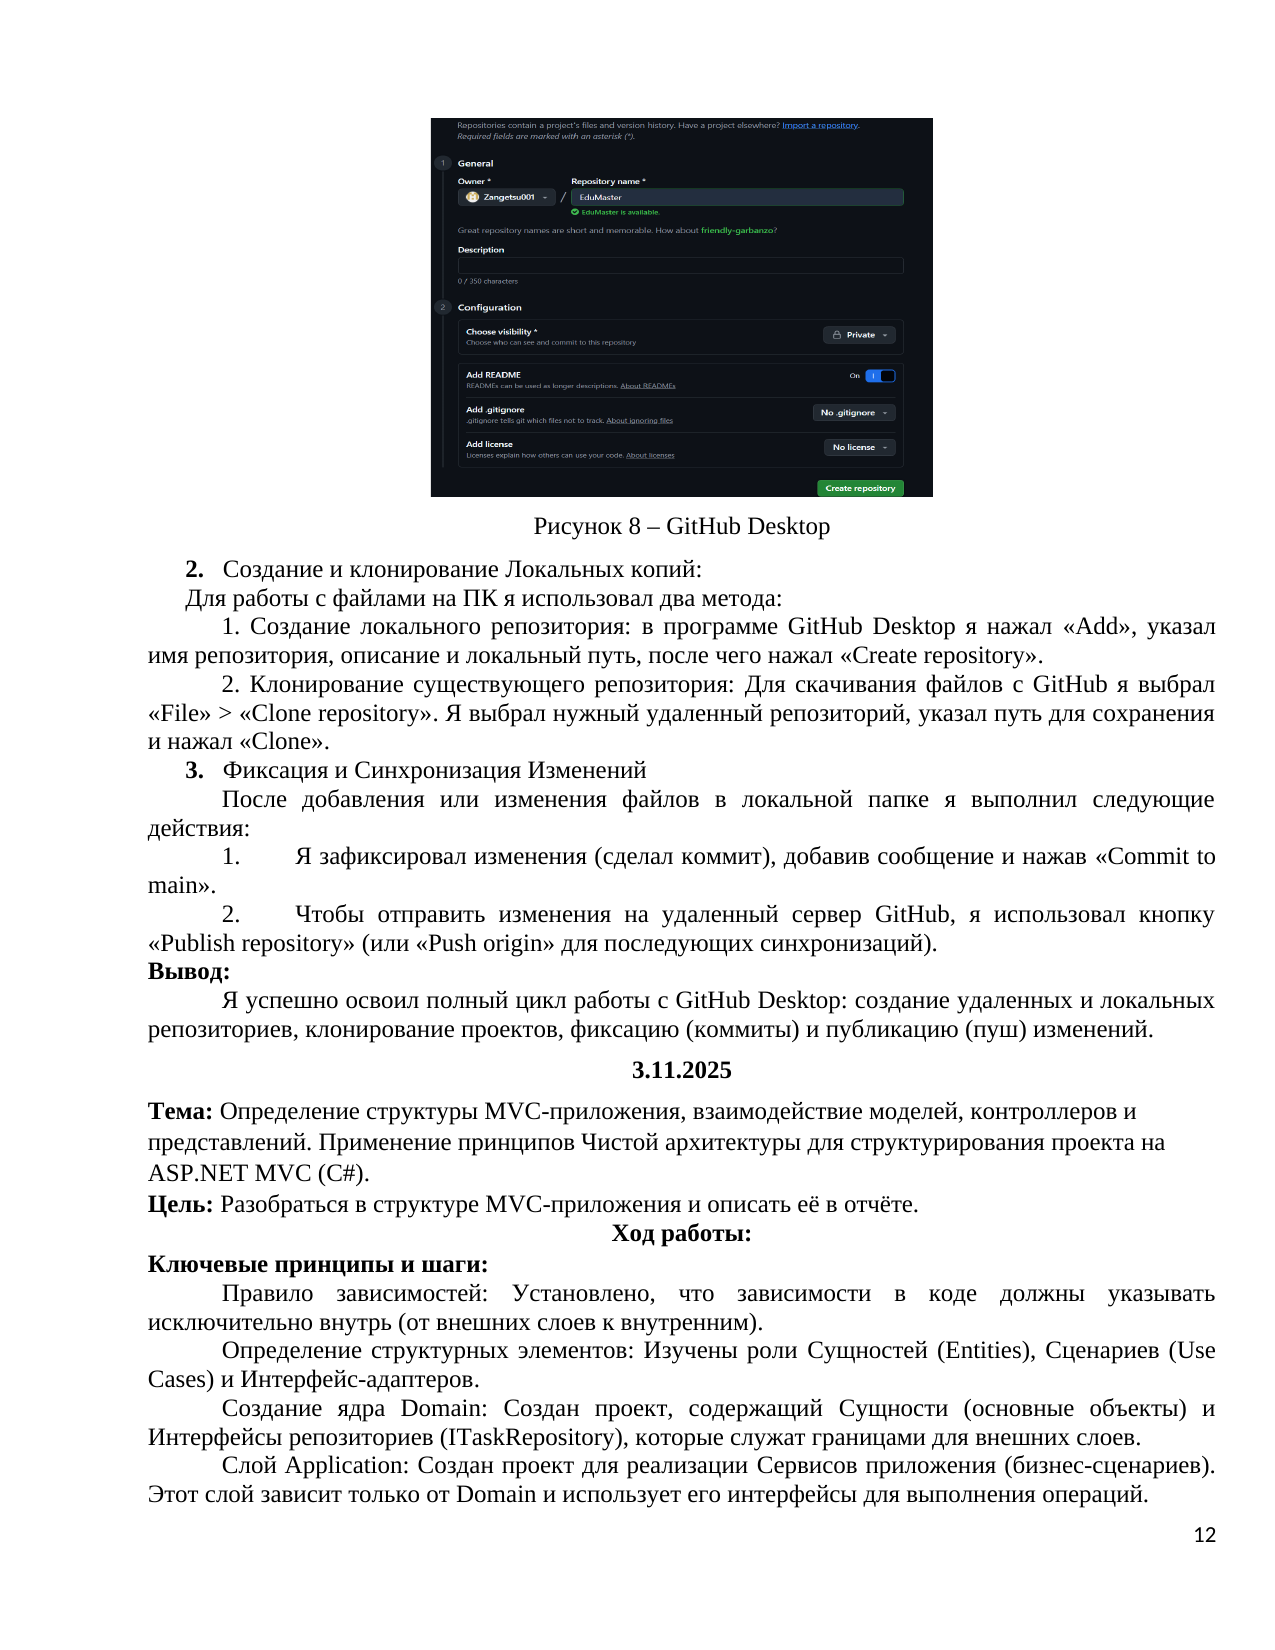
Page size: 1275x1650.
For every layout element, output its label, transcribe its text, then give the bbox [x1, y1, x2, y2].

text Определение структурных элементов: Изучены роли Сущностей (Entities), Сценариев (Use Cases) и Интерфейс-адаптеров. [148, 1336, 1216, 1393]
text Тема: Определение структуры MVC-приложения, взаимодействие моделей, контроллеров и представлений. Применение принципов Чистой архитектуры для структурирования проекта на ASP.NET MVC (C#). [148, 1096, 1216, 1187]
text Правило зависимостей: Установлено, что зависимости в коде должны указывать исключительно внутрь (от внешних слоев к внутренним). [148, 1278, 1216, 1336]
text Создание ядра Domain: Создан проект, содержащий Сущности (основные объекты) и Интерфейсы репозиториев (ITaskRepository), которые служат границами для внешних слоев. [148, 1393, 1216, 1451]
text Рисунок 8 – GitHub Desktop [148, 511, 1216, 539]
text 1. Создание локального репозитория: в программе GitHub Desktop я нажал «Add», указал имя репозитория, описание и локальный путь, после чего нажал «Create repository». [148, 611, 1216, 669]
text Ход работы: [148, 1218, 1216, 1247]
list Создание и клонирование Локальных копий: [185, 554, 1216, 583]
text Вывод: [148, 956, 1216, 985]
picture [430, 118, 933, 497]
text Для работы с файлами на ПК я использовал два метода: [148, 583, 1216, 611]
text Я успешно освоил полный цикл работы с GitHub Desktop: создание удаленных и локальных репозиториев, клонирование проектов, фиксацию (коммиты) и публикацию (пуш) изменений. [148, 985, 1216, 1043]
text 2. Клонирование существующего репозитория: Для скачивания файлов с GitHub я выбрал «File» > «Clone repository». Я выбрал нужный удаленный репозиторий, указал путь для сохранения и нажал «Clone». [148, 669, 1216, 755]
text Слой Application: Создан проект для реализации Сервисов приложения (бизнес-сценариев). Этот слой зависит только от Domain и использует его интерфейсы для выполнения операций. [148, 1451, 1216, 1508]
text После добавления или изменения файлов в локальной папке я выполнил следующие действия: [148, 784, 1216, 841]
text Цель: Разобраться в структуре MVC-приложения и описать её в отчёте. [148, 1189, 1216, 1218]
text Ключевые принципы и шаги: [148, 1249, 1216, 1278]
list Я зафиксировал изменения (сделал коммит), добавив сообщение и нажав «Commit to main». [148, 841, 1216, 899]
list Чтобы отправить изменения на удаленный сервер GitHub, я использовал кнопку «Publish repository» (или «Push origin» для последующих синхронизаций). [148, 899, 1216, 956]
list Фиксация и Синхронизация Изменений [185, 755, 1216, 784]
subtitle 3.11.2025 [148, 1055, 1216, 1084]
